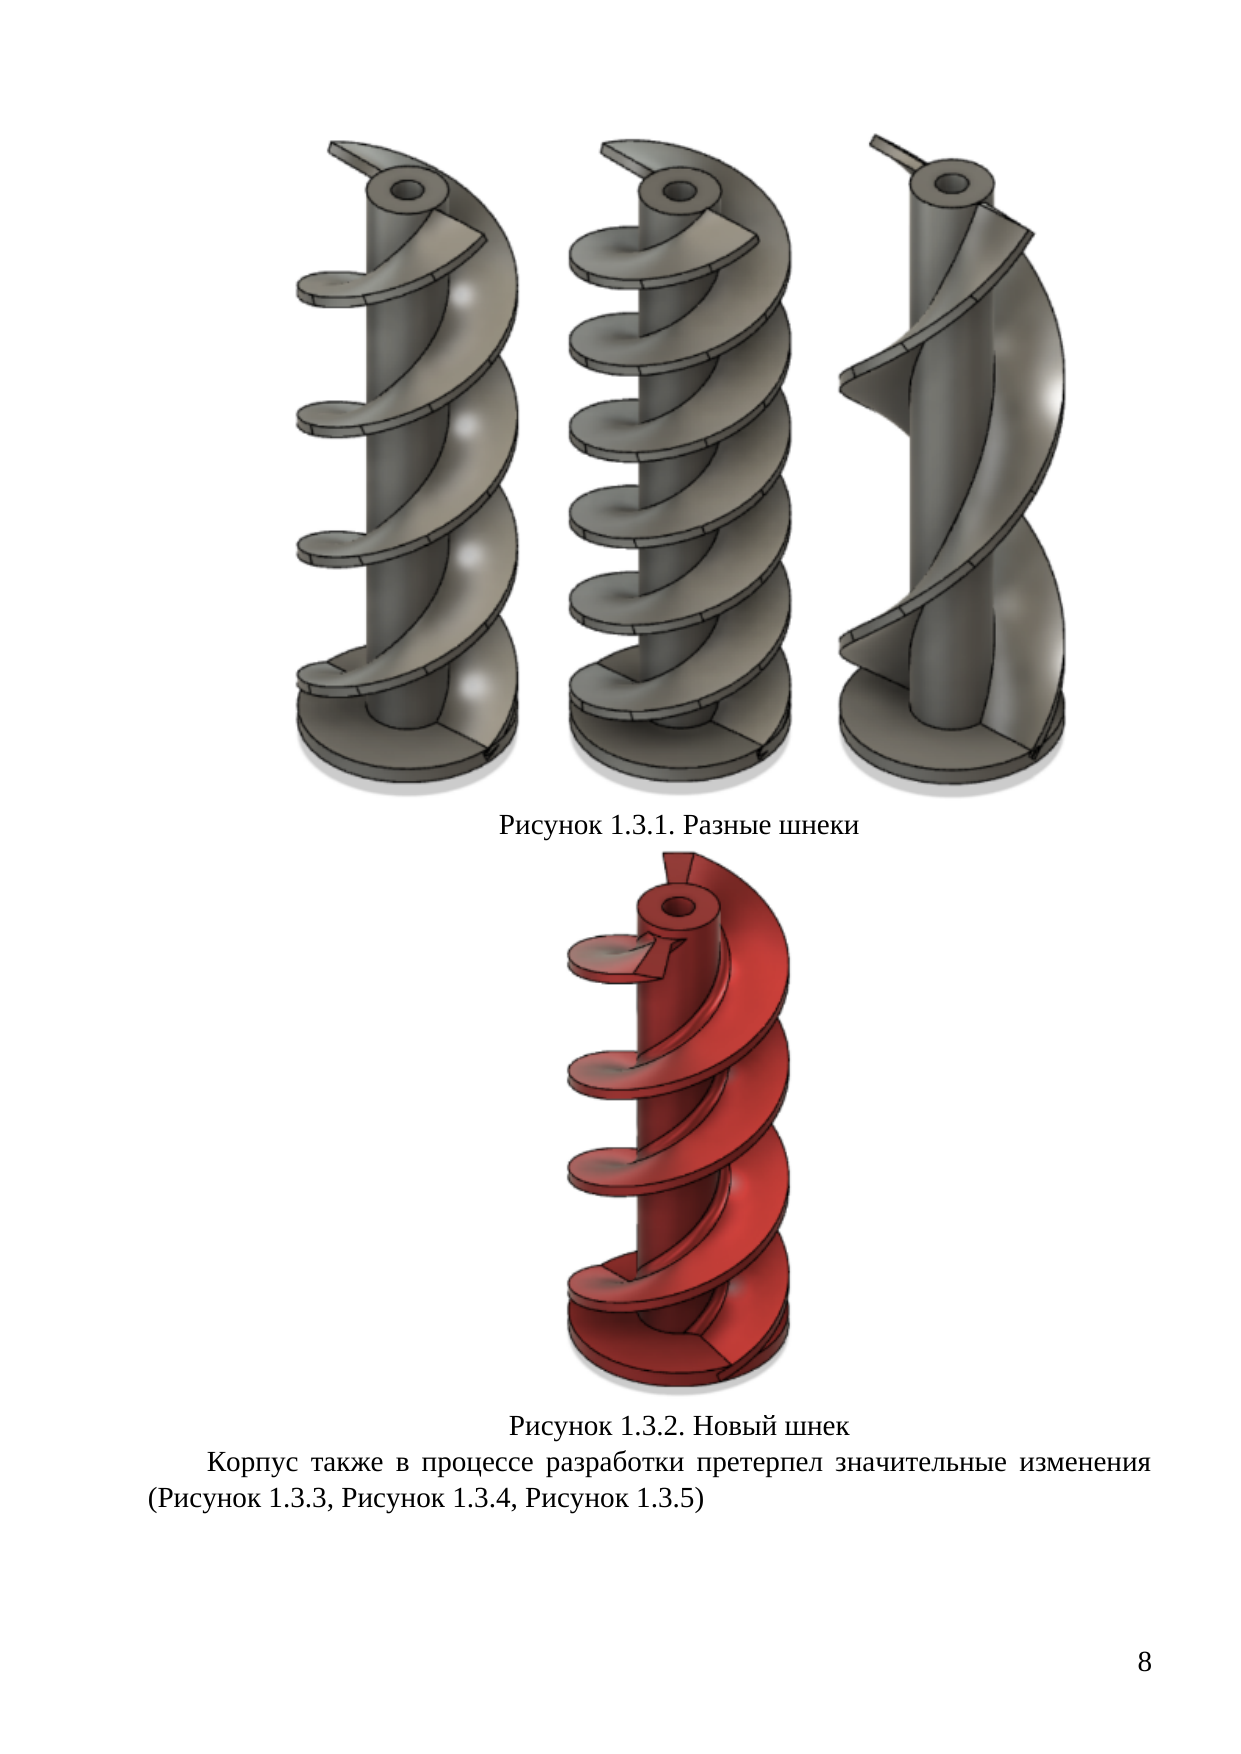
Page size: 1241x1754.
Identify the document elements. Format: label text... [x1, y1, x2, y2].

text Рисунок 1.3.2. Новый шнек [148, 1408, 1152, 1442]
picture [547, 843, 812, 1406]
text Рисунок 1.3.1. Разные шнеки [148, 807, 1152, 840]
picture [271, 118, 1088, 805]
text Корпус также в процессе разработки претерпел значительные изменения (Рисунок 1.3.3, Рисунок 1.3.4, Рисунок 1.3.5) [148, 1444, 1152, 1514]
